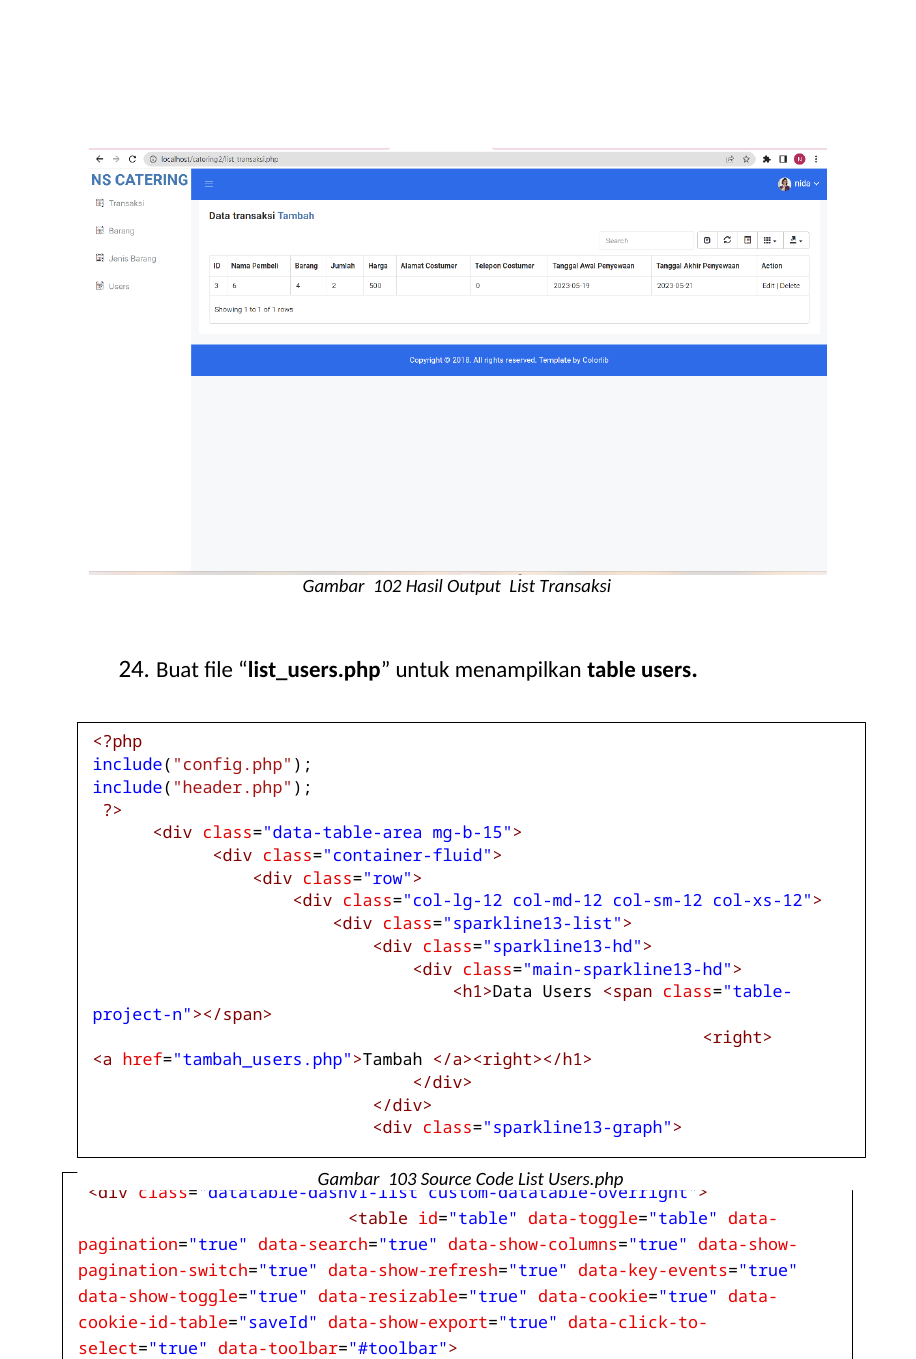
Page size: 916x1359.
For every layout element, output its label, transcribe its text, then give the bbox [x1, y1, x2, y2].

picture [88, 148, 827, 575]
list Buat file “list_users.php” untuk menampilkan table users. [118, 653, 827, 684]
text Gambar 102 Hasil Output List Transaksi [89, 575, 827, 597]
